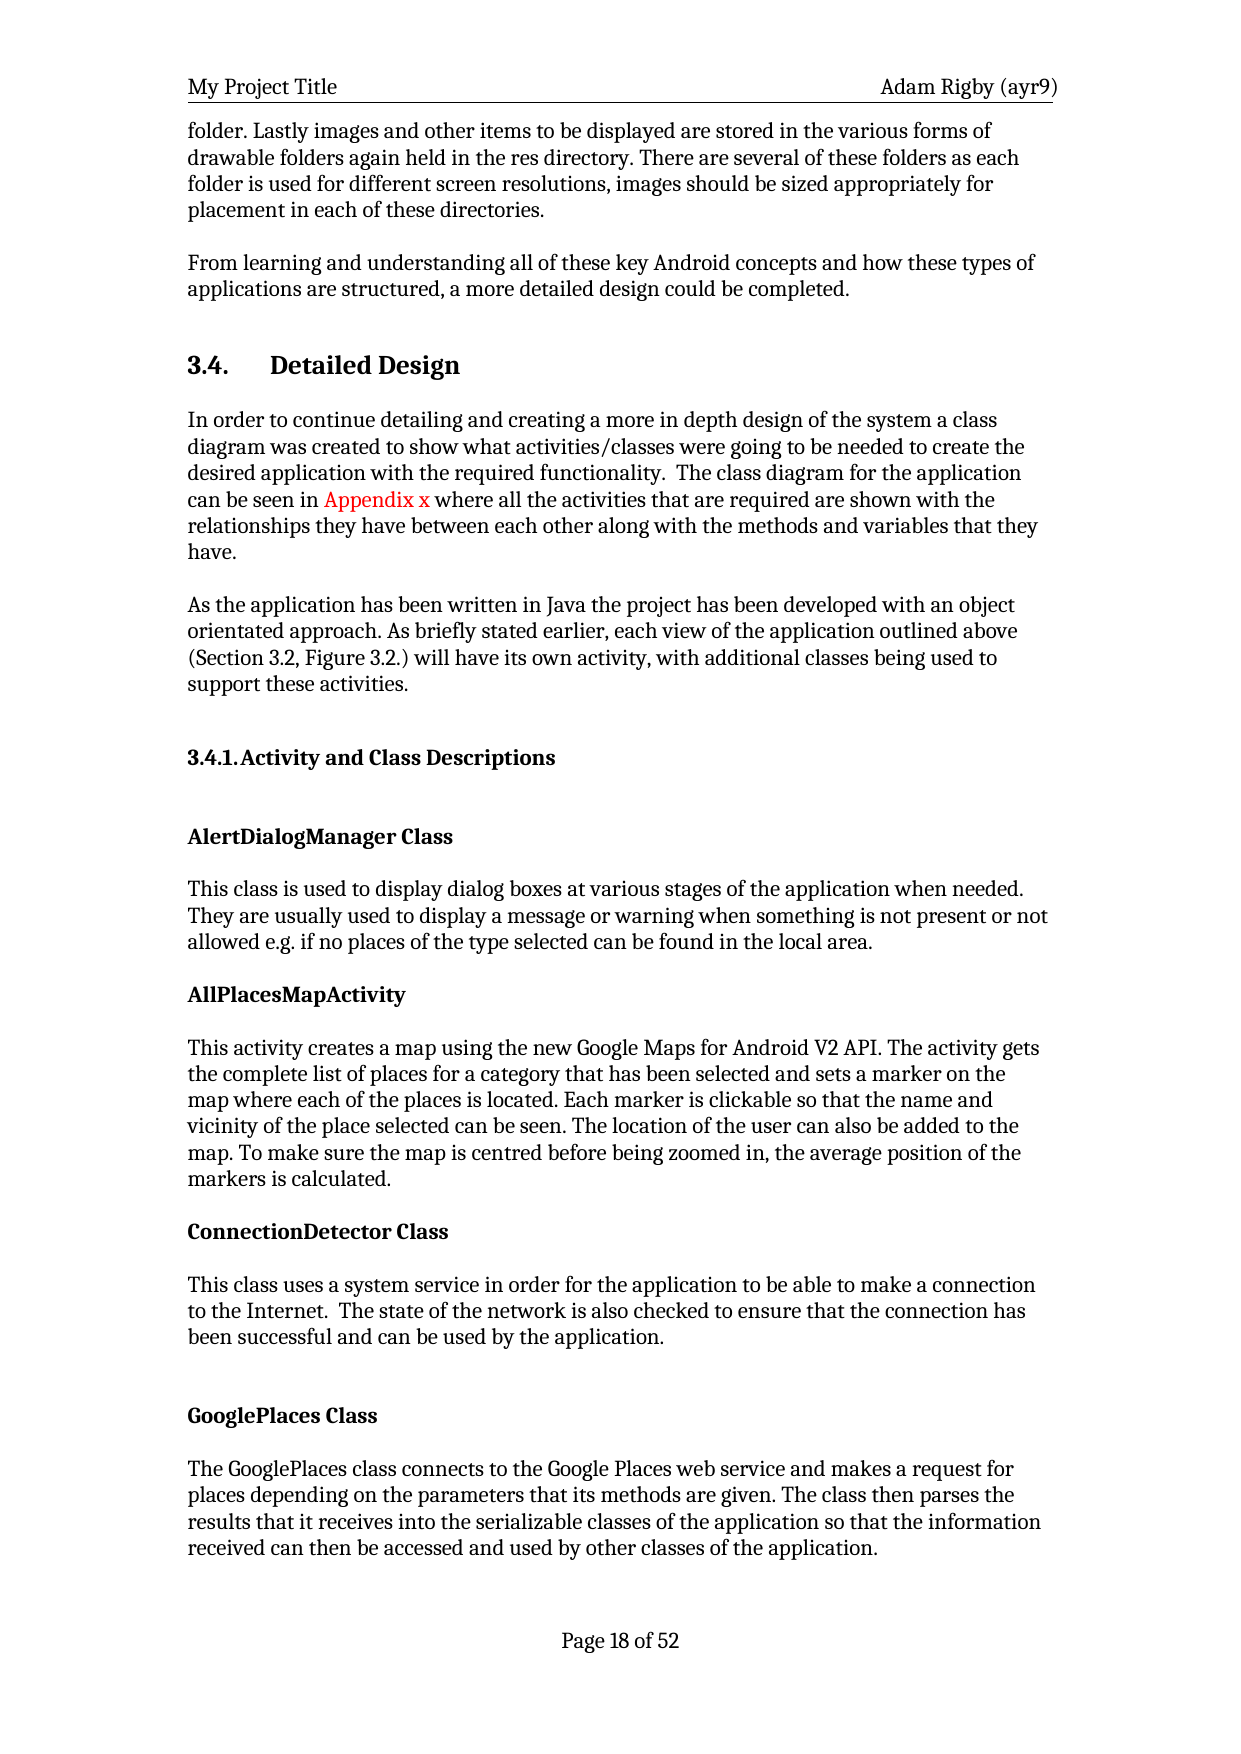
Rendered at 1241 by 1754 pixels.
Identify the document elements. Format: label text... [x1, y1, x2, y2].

text AllPlacesMapActivity [187, 982, 1053, 1008]
text GooglePlaces Class [187, 1403, 1053, 1429]
text ConnectionDetector Class [187, 1219, 1053, 1245]
text AlertDialogManager Class [187, 823, 1053, 850]
text This class uses a system service in order for the application to be able to make a connection to the Internet. The state of the network is also checked to ensure that the connection has been successful and can be used by the application. [187, 1271, 1053, 1351]
subtitle Detailed Design [187, 350, 1053, 381]
text In order to continue detailing and creating a more in depth design of the system a class diagram was created to show what activities/classes were going to be needed to create the desired application with the required functionality. The class diagram for the application can be seen in Appendix x where all the activities that are required are shown with the relationships they have between each other along with the methods and variables that they have. [187, 407, 1053, 565]
text This activity creates a map using the new Google Maps for Android V2 API. The activity gets the complete list of places for a category that has been selected and sets a marker on the map where each of the places is located. Each marker is clickable so that the name and vicinity of the place selected can be seen. The location of the user can also be added to the map. To make sure the map is centred before being zoomed in, the average position of the markers is calculated. [187, 1034, 1053, 1192]
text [187, 118, 1053, 223]
text As the application has been written in Java the project has been developed with an object orientated approach. As briefly stated earlier, each view of the application outlined above (Section 3.2, Figure 3.2.) will have its own activity, with additional classes being used to support these activities. [187, 592, 1053, 697]
subtitle Activity and Class Descriptions [187, 744, 1053, 771]
text The GooglePlaces class connects to the Google Places web service and makes a request for places depending on the parameters that its methods are given. The class then parses the results that it receives into the serializable classes of the application so that the information received can then be accessed and used by other classes of the application. [187, 1456, 1053, 1561]
text From learning and understanding all of these key Android concepts and how these types of applications are structured, a more detailed design could be completed. [187, 250, 1053, 303]
text This class is used to display dialog boxes at various stages of the application when needed. They are usually used to display a message or warning when something is not present or not allowed e.g. if no places of the type selected can be found in the local area. [187, 876, 1053, 955]
